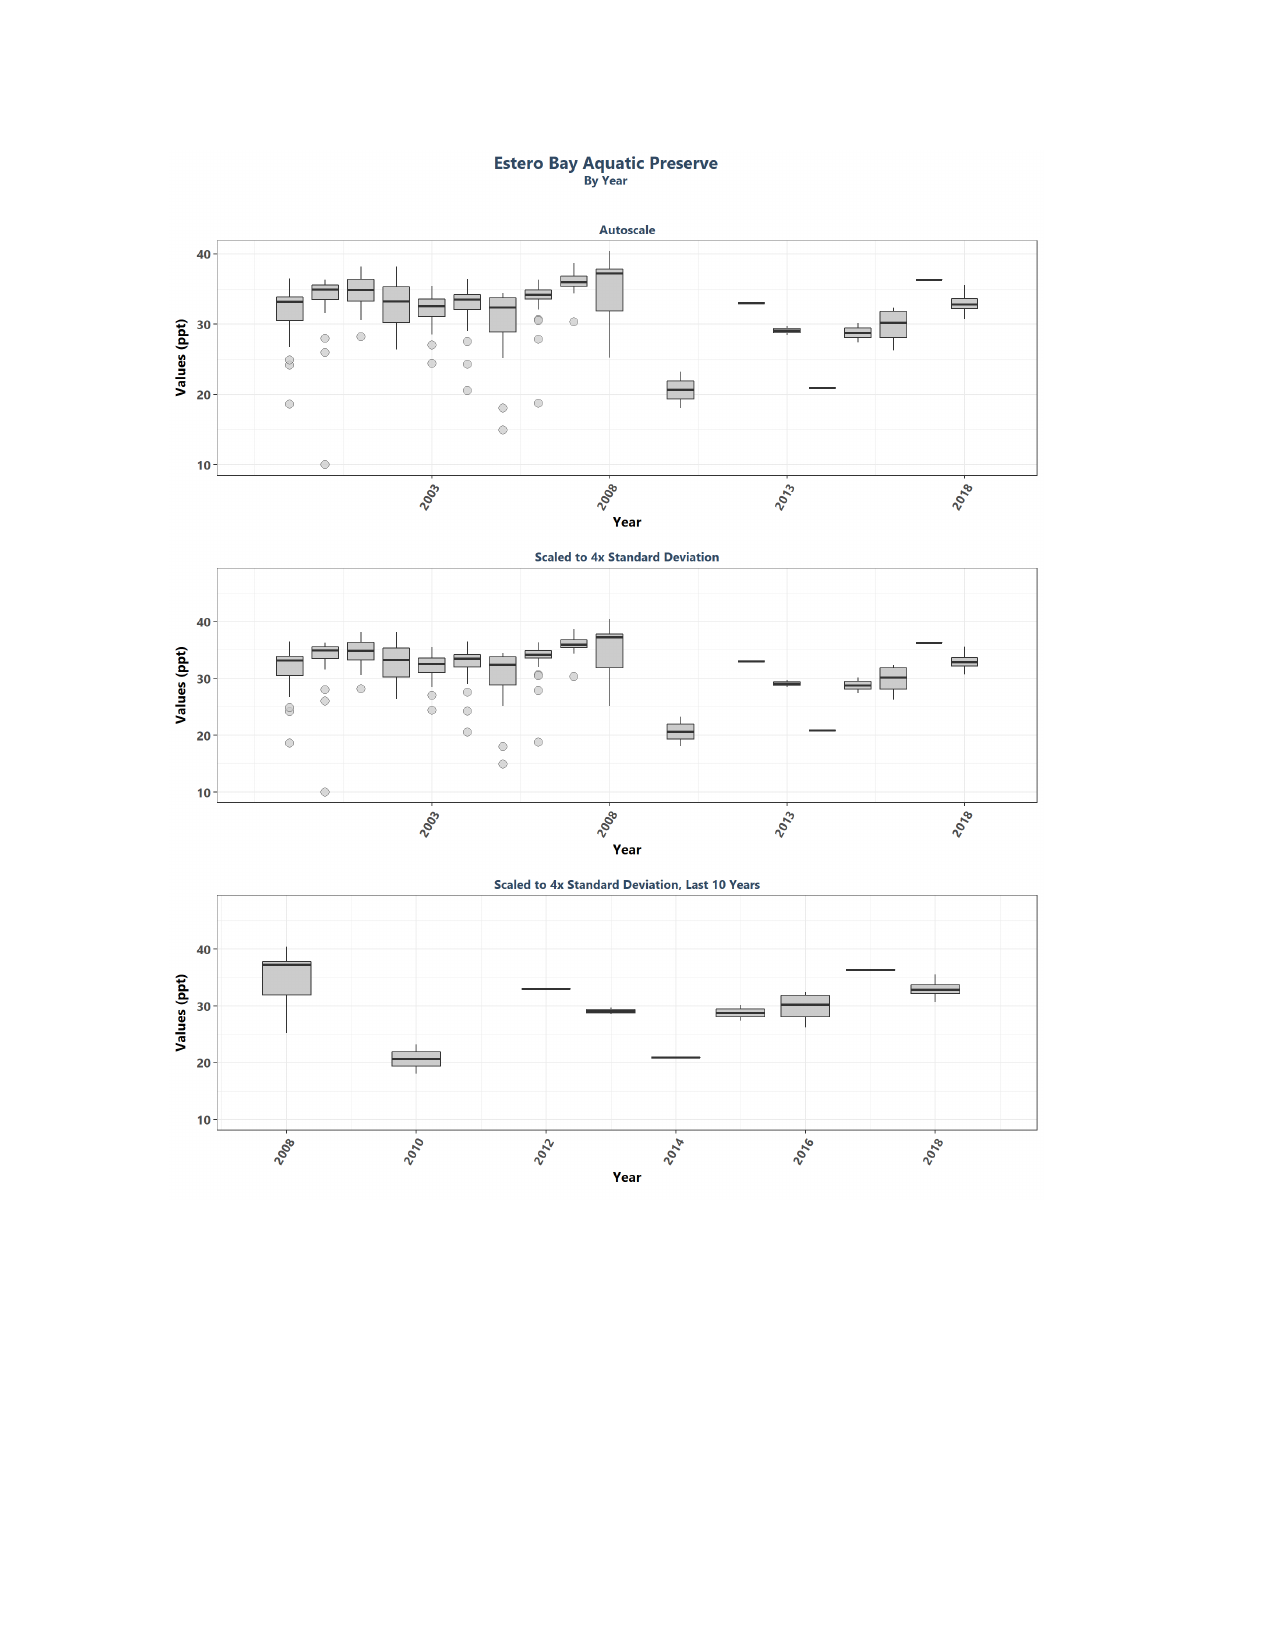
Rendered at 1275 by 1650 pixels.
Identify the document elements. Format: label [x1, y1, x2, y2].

picture [168, 150, 1044, 1200]
